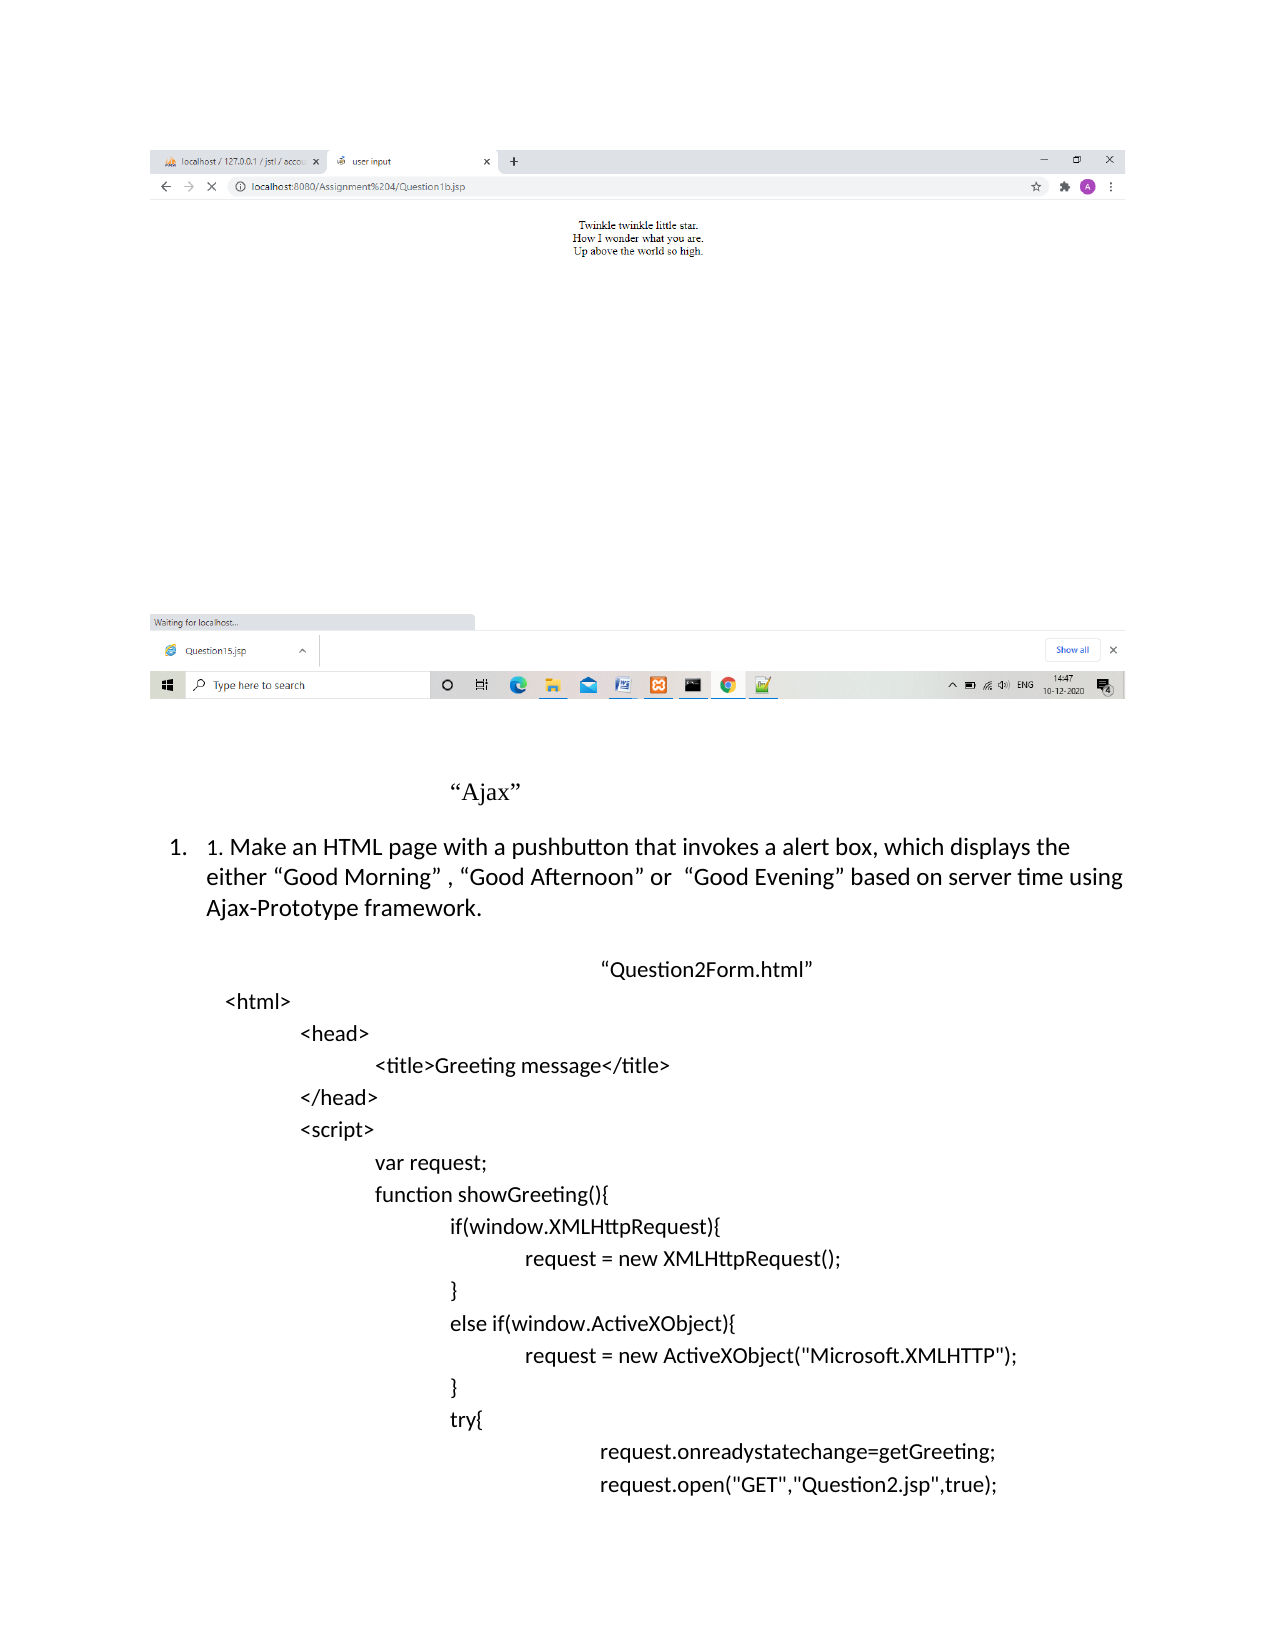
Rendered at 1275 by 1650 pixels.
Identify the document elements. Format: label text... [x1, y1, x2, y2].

list request = new ActiveXObject("Microsoft.XMLHTTP"); [225, 1341, 1125, 1369]
list } [225, 1373, 1125, 1401]
list if(window.XMLHttpRequest){ [225, 1212, 1125, 1240]
list <head> [225, 1019, 1125, 1047]
list either “Good Morning” , “Good Afternoon” or “Good Evening” based on server time using Ajax-Prototype framework. [206, 861, 1125, 922]
list var request; [225, 1148, 1125, 1176]
list <script> [225, 1116, 1125, 1144]
text “Ajax” [150, 777, 1125, 806]
list “Question2Form.html” [225, 955, 1125, 983]
list } [225, 1277, 1125, 1304]
list </head> [225, 1083, 1125, 1111]
list <title>Greeting message</title> [225, 1051, 1125, 1079]
list 1. Make an HTML page with a pushbutton that invokes a alert box, which displays the [169, 831, 1125, 861]
picture [150, 150, 1125, 699]
list request.open("GET","Question2.jsp",true); [225, 1470, 1125, 1498]
list try{ [225, 1405, 1125, 1433]
list request = new XMLHttpRequest(); [225, 1244, 1125, 1272]
list else if(window.ActiveXObject){ [225, 1309, 1125, 1337]
list function showGreeting(){ [225, 1180, 1125, 1208]
list <html> [225, 987, 1125, 1015]
list request.onreadystatechange=getGreeting; [225, 1437, 1125, 1466]
